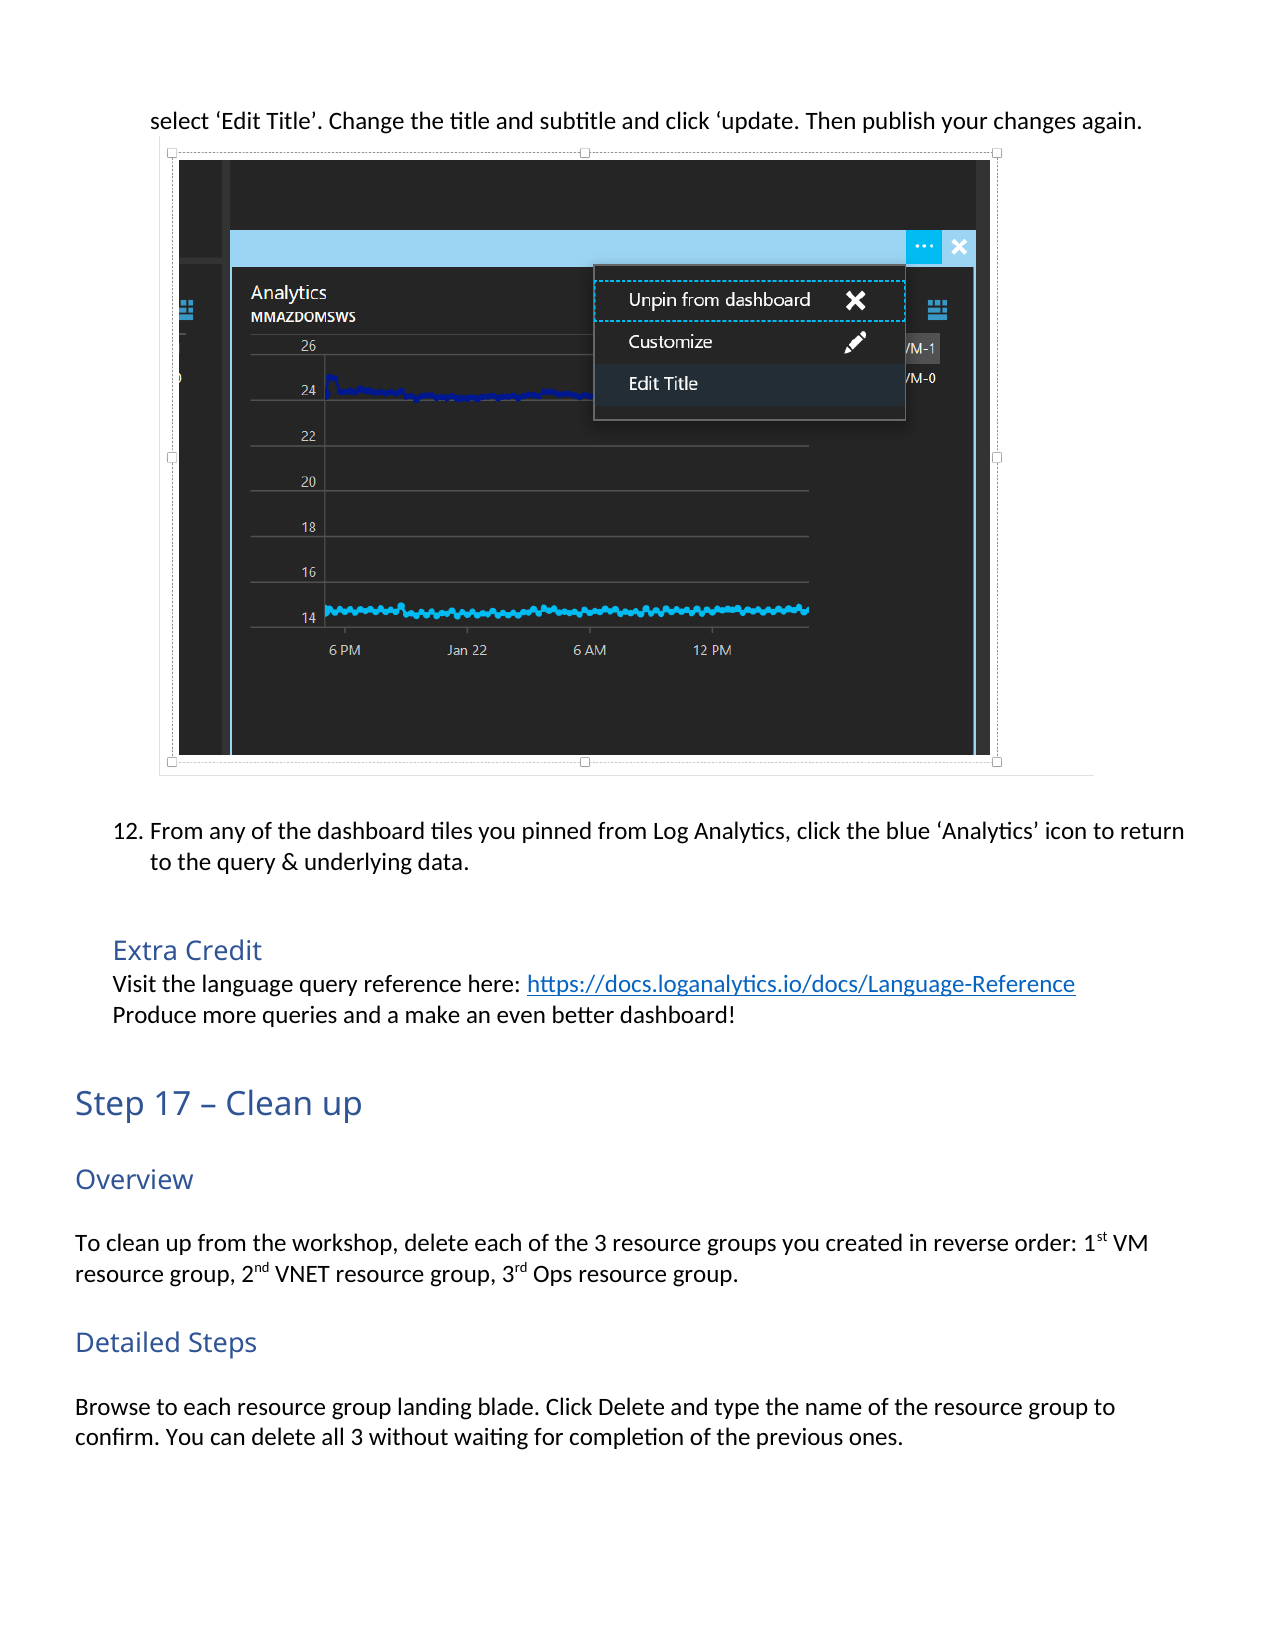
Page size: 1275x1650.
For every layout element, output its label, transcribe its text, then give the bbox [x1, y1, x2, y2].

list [112, 106, 1200, 790]
subtitle Detailed Steps [75, 1323, 1200, 1360]
picture [150, 136, 1094, 790]
text Produce more queries and a make an even better dashboard! [112, 999, 1200, 1029]
text Browse to each resource group landing blade. Click Delete and type the name of the resource group to confirm. You can delete all 3 without waiting for completion of the previous ones. [75, 1391, 1200, 1452]
subtitle Step 17 – Clean up [75, 1080, 1200, 1126]
list From any of the dashboard tiles you pinned from Log Analytics, click the blue ‘Analytics’ icon to return to the query & underlying data. [112, 815, 1200, 876]
text To clean up from the workshop, delete each of the 3 resource groups you created in reverse order: 1st VM resource group, 2nd VNET resource group, 3rd Ops resource group. [75, 1228, 1200, 1289]
subtitle Extra Credit [112, 932, 1200, 968]
text Visit the language query reference here: https://docs.loganalytics.io/docs/Language-Reference [112, 968, 1200, 999]
subtitle Overview [75, 1160, 1200, 1197]
